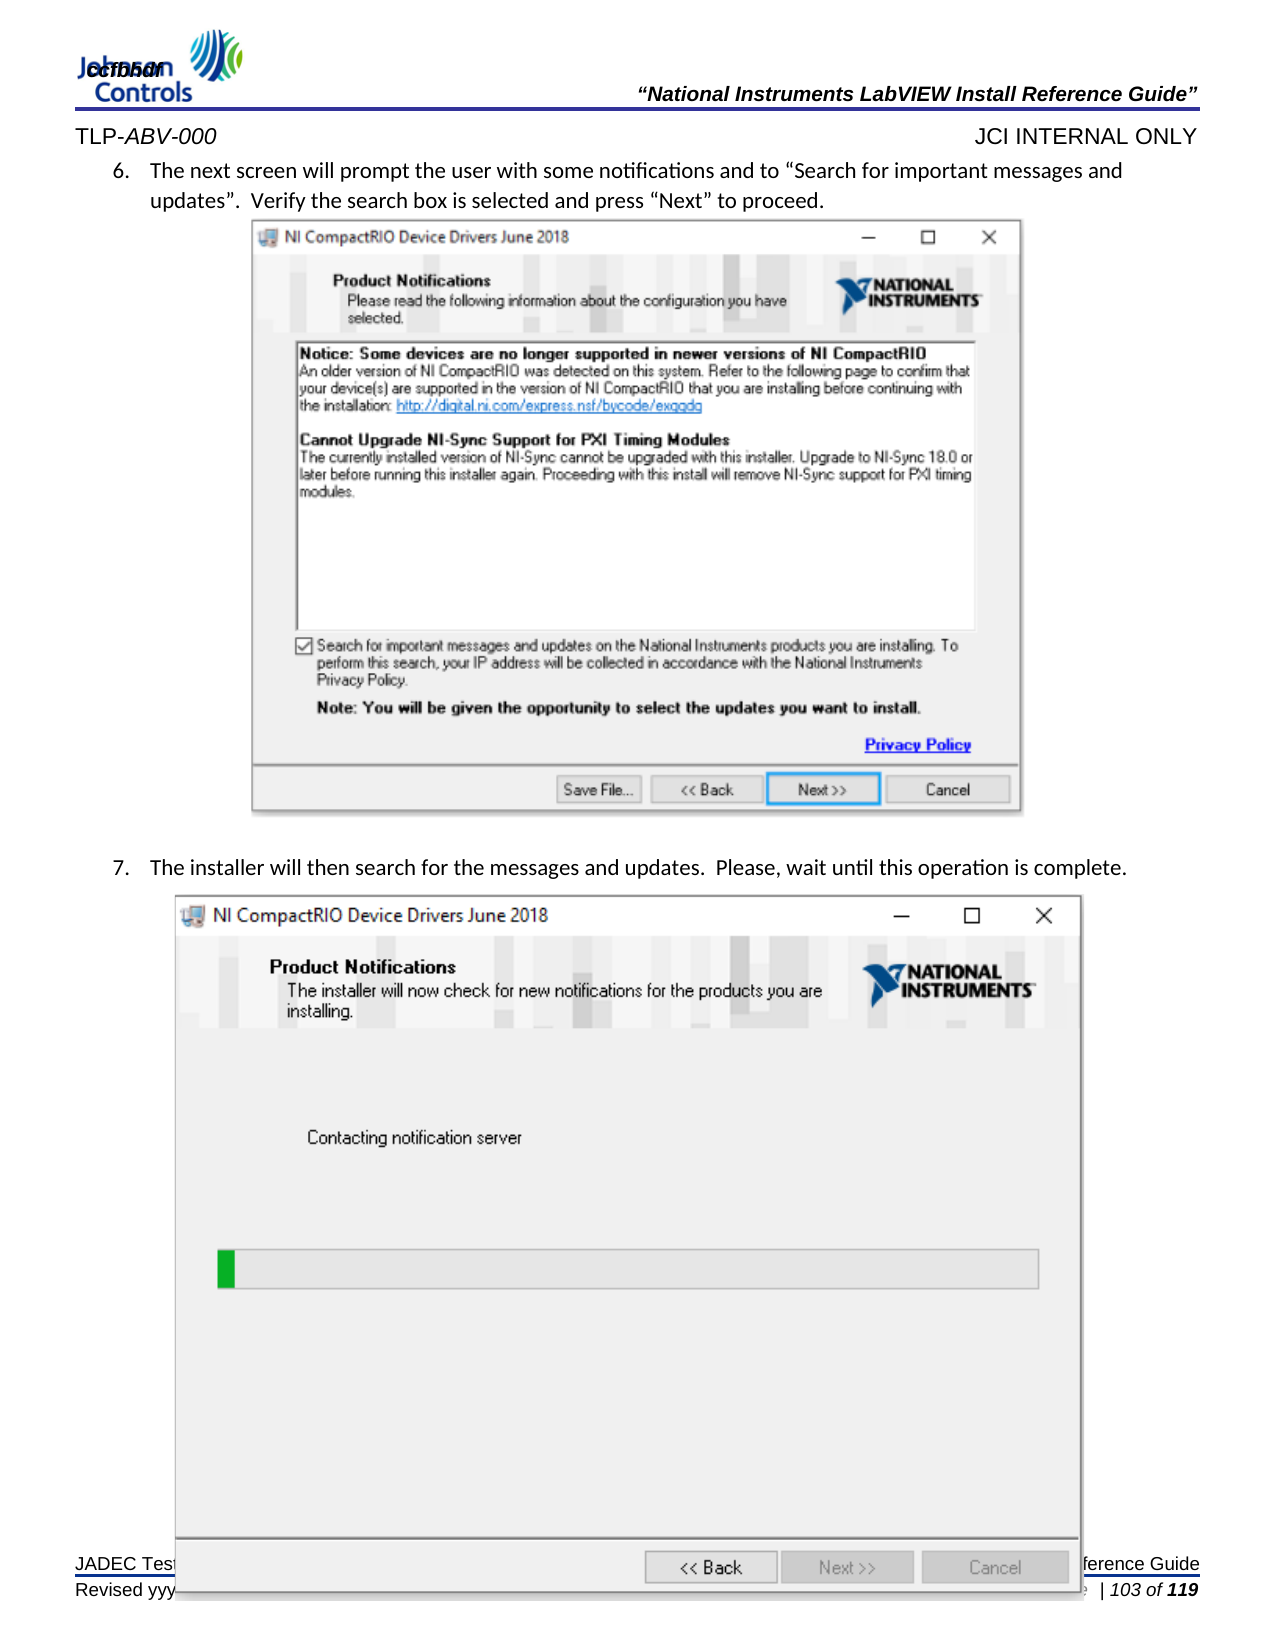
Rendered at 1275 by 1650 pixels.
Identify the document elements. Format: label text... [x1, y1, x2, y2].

picture [76, 26, 246, 105]
picture [174, 894, 1085, 1601]
picture [250, 217, 1025, 819]
list The installer will then search for the messages and updates. Please, wait until this operation is complete. [112, 853, 1200, 881]
list The next screen will prompt the user with some notifications and to “Search for important messages and updates”. Verify the search box is selected and press “Next” to proceed. [112, 156, 1200, 214]
